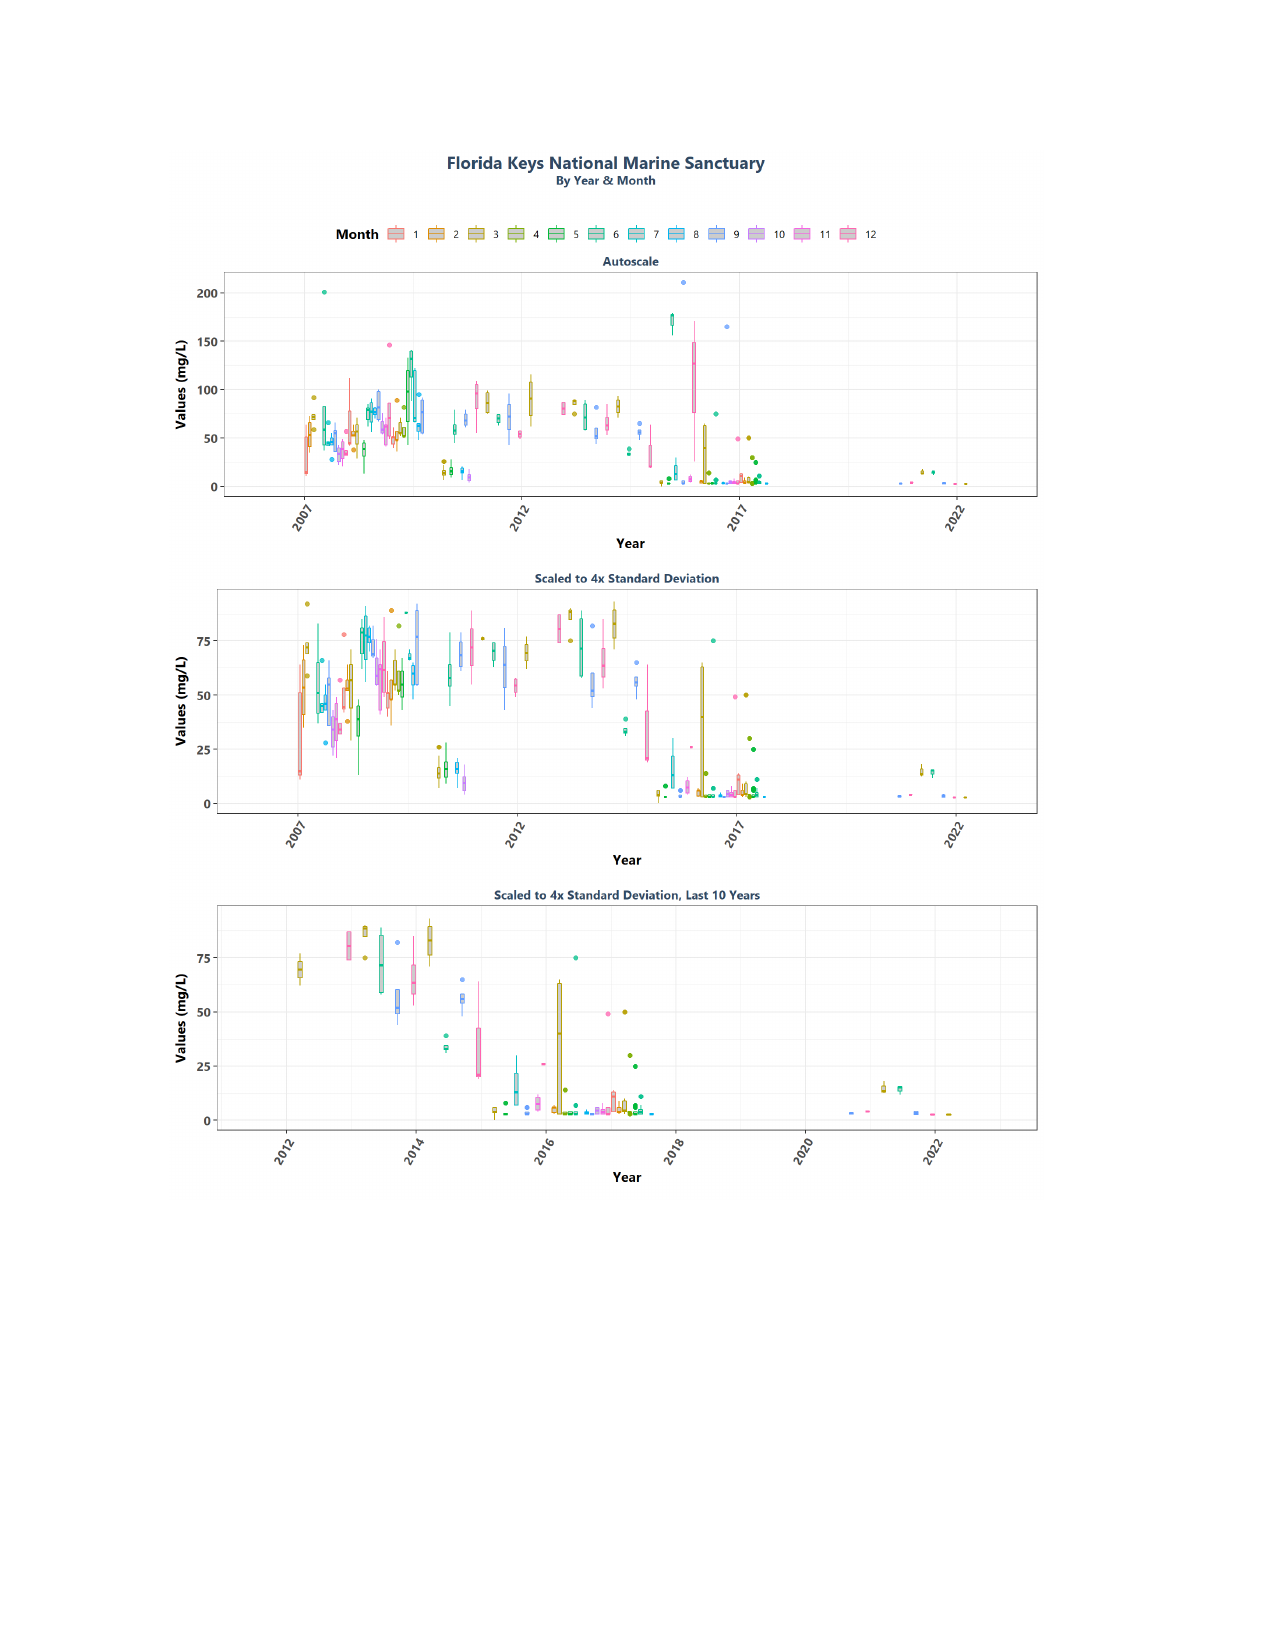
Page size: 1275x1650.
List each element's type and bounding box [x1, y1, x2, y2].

picture [168, 150, 1044, 1200]
